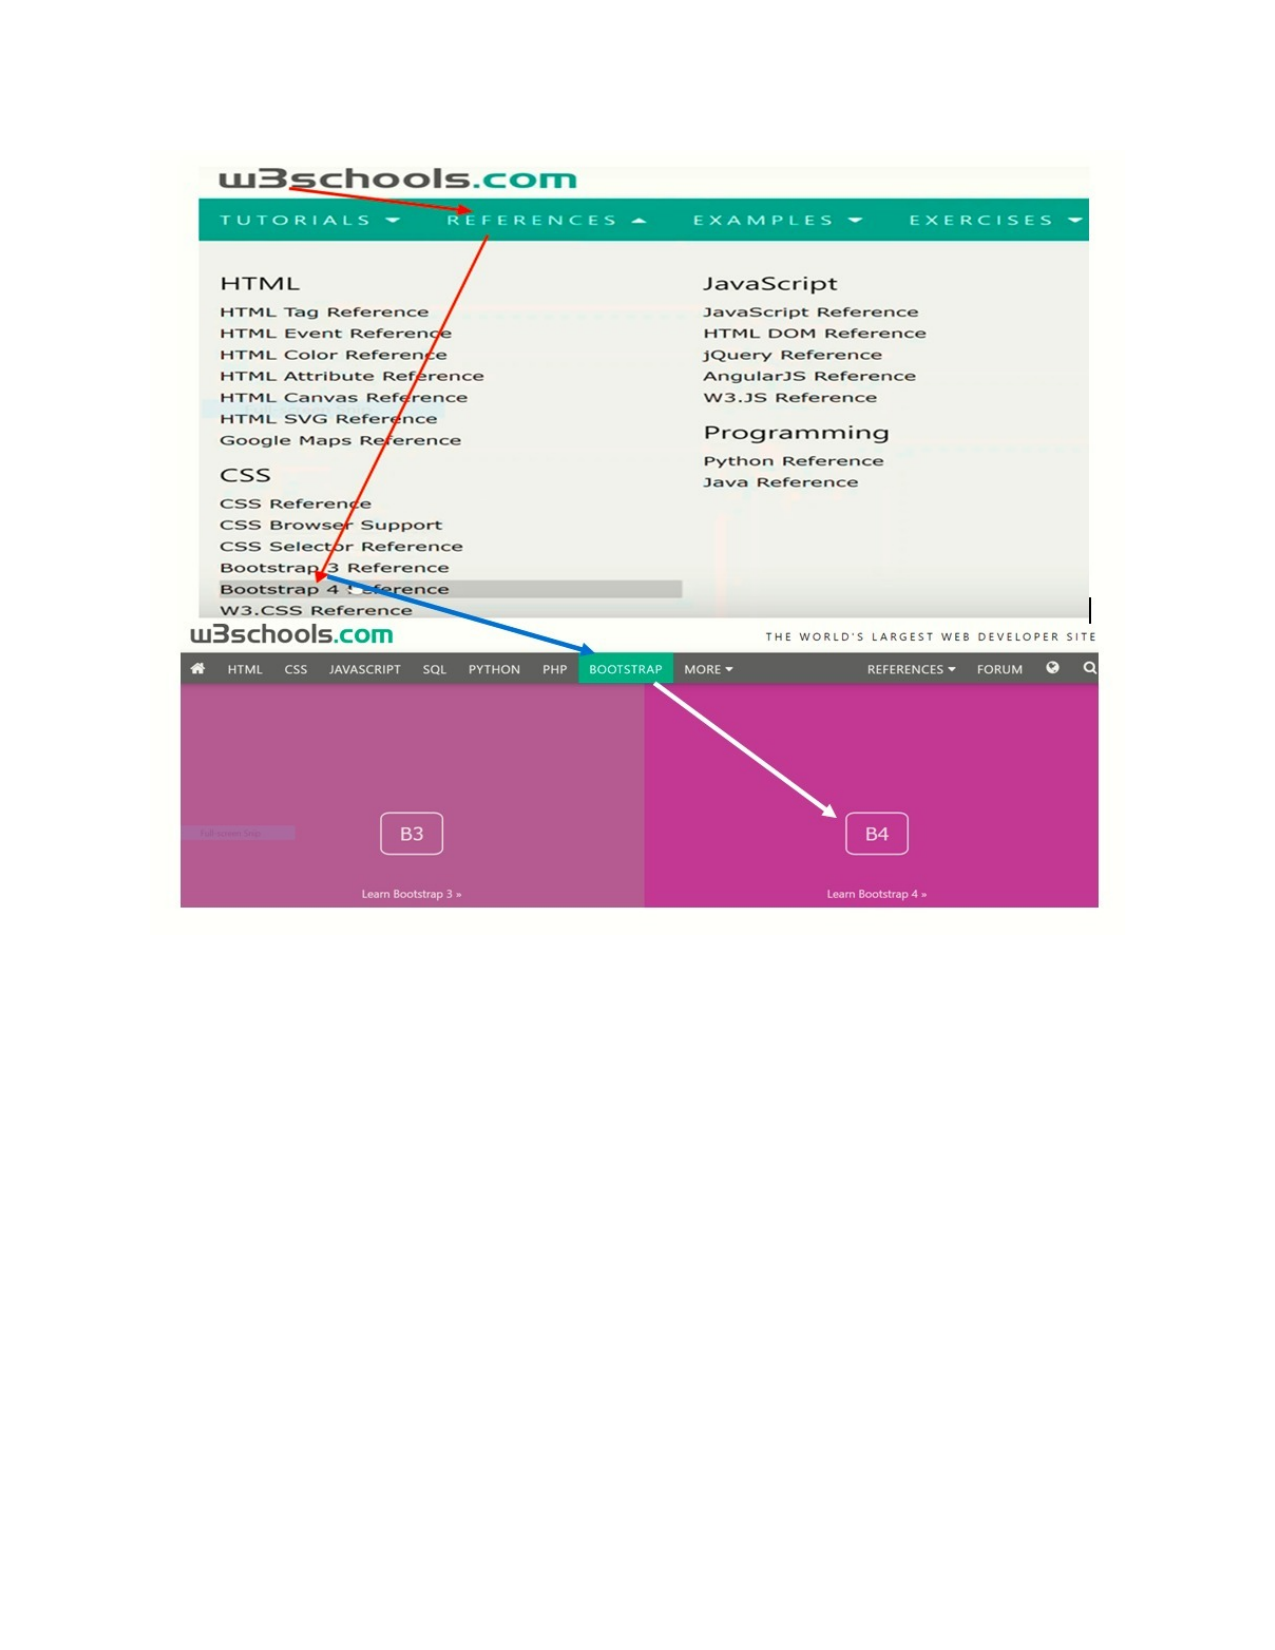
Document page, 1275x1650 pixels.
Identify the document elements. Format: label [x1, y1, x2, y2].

picture [150, 150, 1125, 935]
